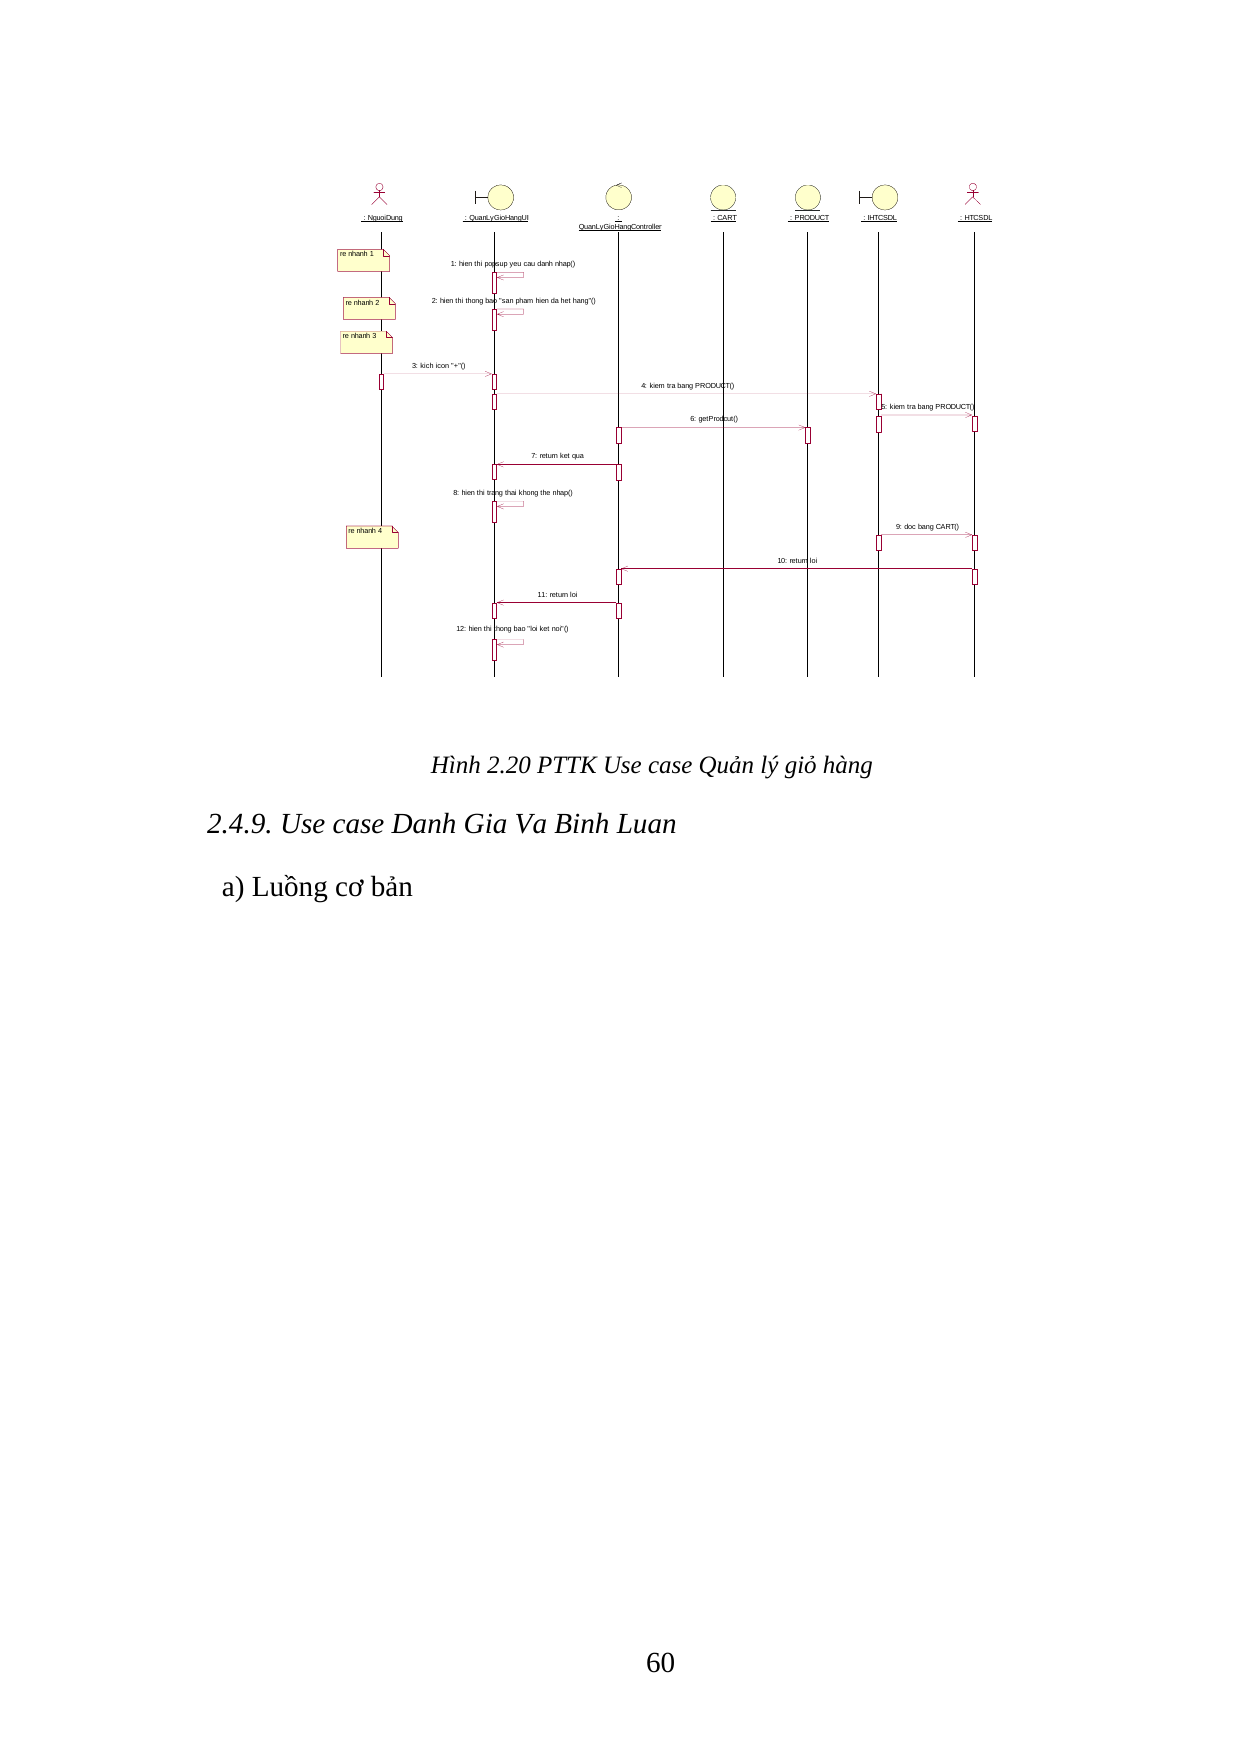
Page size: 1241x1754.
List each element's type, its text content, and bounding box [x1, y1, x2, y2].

subtitle 2.4.9. Use case Danh Gia Va Binh Luan [207, 806, 1099, 839]
text Hình 2.20 PTTK Use case Quản lý giỏ hàng [207, 750, 1099, 779]
text a) Luồng cơ bản [222, 869, 1099, 902]
